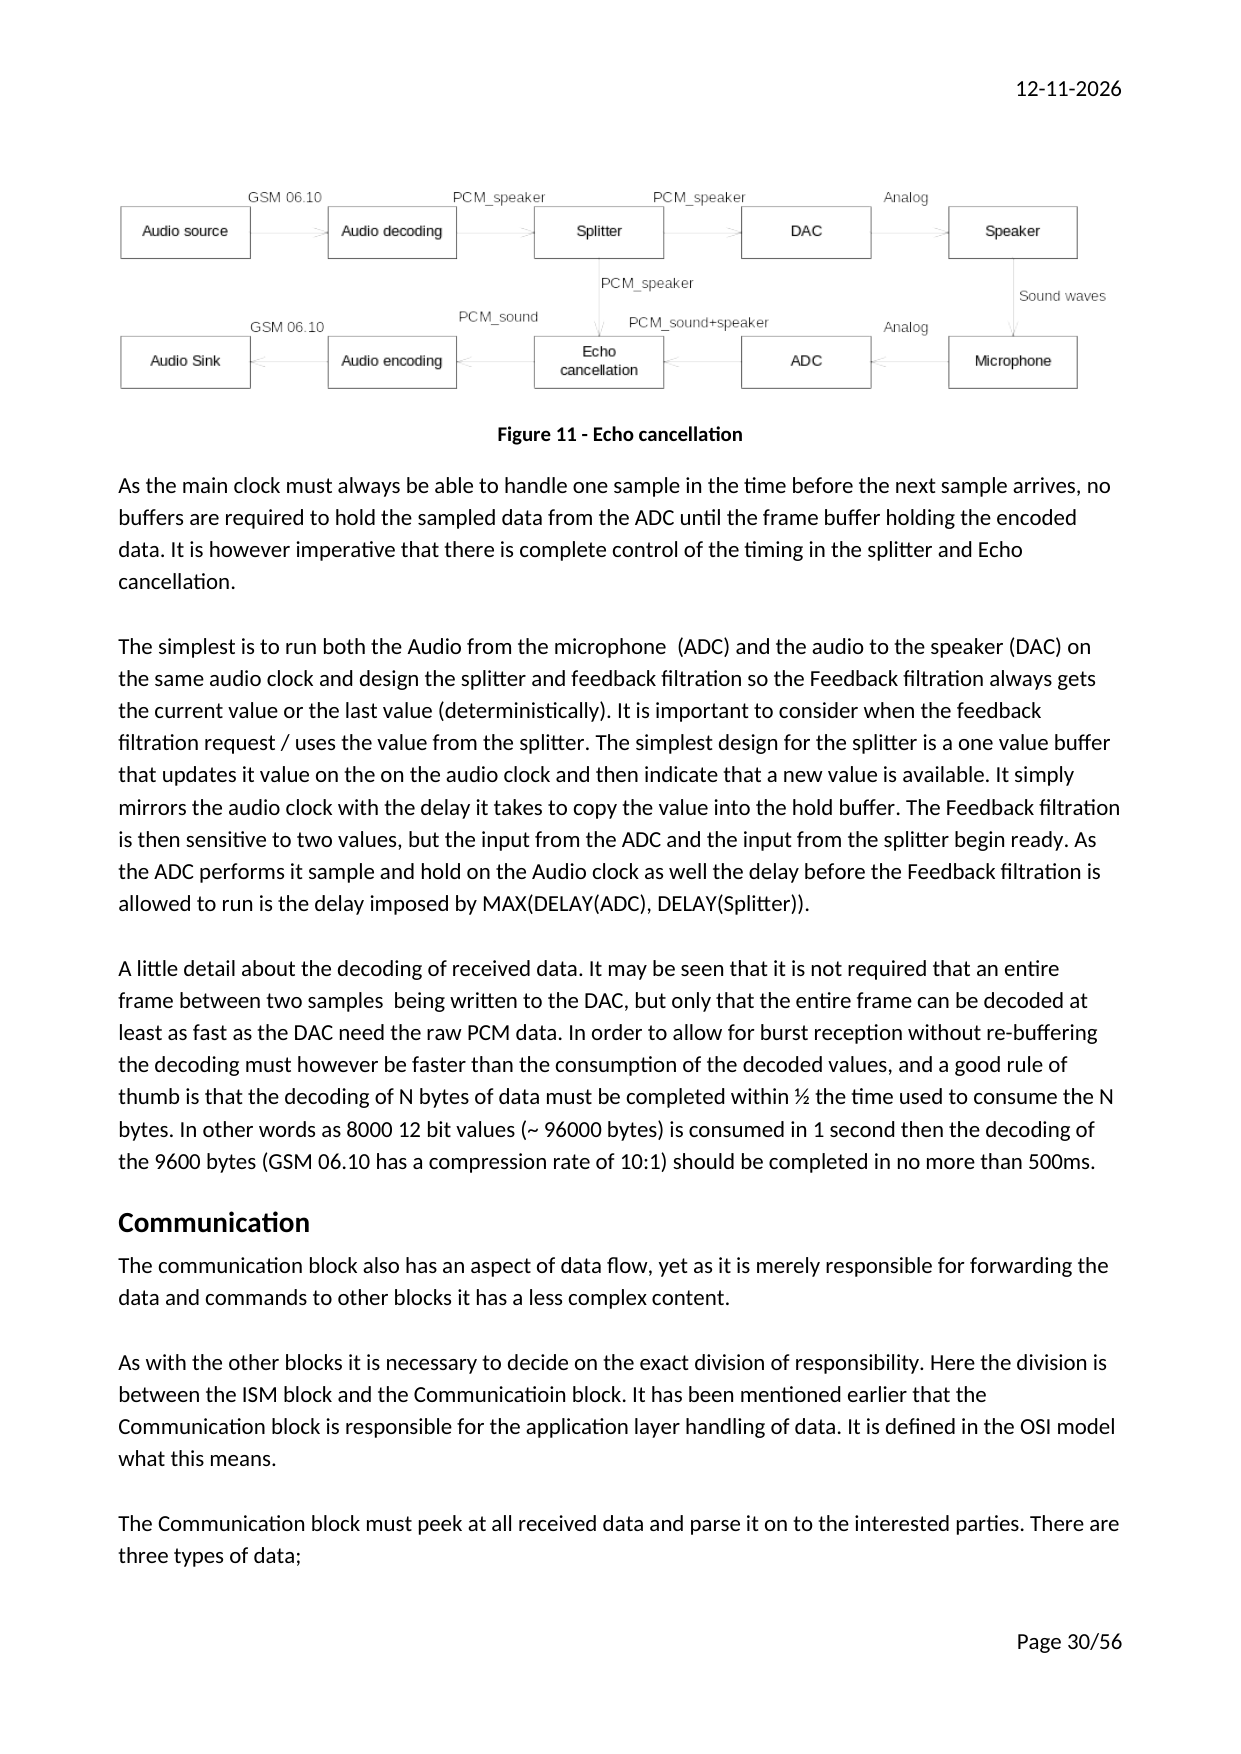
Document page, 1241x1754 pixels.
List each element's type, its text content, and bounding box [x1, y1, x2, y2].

text The communication block also has an aspect of data flow, yet as it is merely responsible for forwarding the data and commands to other blocks it has a less complex content. [118, 1251, 1122, 1311]
text As the main clock must always be able to handle one sample in the time before the next sample arrives, no buffers are required to hold the sampled data from the ADC until the frame buffer holding the encoded data. It is however imperative that there is complete control of the timing in the splitter and Echo cancellation. [118, 471, 1122, 596]
text The Communication block must peek at all received data and parse it on to the interested parties. There are three types of data; [118, 1509, 1122, 1569]
text As with the other blocks it is necessary to decide on the exact division of responsibility. Here the division is between the ISM block and the Communicatioin block. It has been mentioned earlier that the Communication block is responsible for the application layer handling of data. It is defined in the OSI model what this means. [118, 1348, 1122, 1472]
subtitle Communication [118, 1204, 1122, 1240]
text The simplest is to run both the Audio from the microphone (ADC) and the audio to the speaker (DAC) on the same audio clock and design the splitter and feedback filtration so the Feedback filtration always gets the current value or the last value (deterministically). It is important to consider when the feedback filtration request / uses the value from the splitter. The simplest design for the splitter is a one value buffer that updates it value on the on the audio clock and then indicate that a new value is available. It simply mirrors the audio clock with the delay it takes to copy the value into the hold buffer. The Feedback filtration is then sensitive to two values, but the input from the ADC and the input from the splitter begin ready. As the ADC performs it sample and hold on the Audio clock as well the delay before the Feedback filtration is allowed to run is the delay imposed by MAX(DELAY(ADC), DELAY(Splitter)). [118, 632, 1122, 917]
text Figure 11 - Echo cancellation [118, 421, 1122, 446]
text A little detail about the decoding of received data. It may be seen that it is not required that an entire frame between two samples being written to the DAC, but only that the entire frame can be decoded at least as fast as the DAC need the raw PCM data. In order to allow for burst reception without re-buffering the decoding must however be faster than the consumption of the decoded values, and a good rule of thumb is that the decoding of N bytes of data must be completed within ½ the time used to consume the N bytes. In other words as 8000 12 bit values (~ 96000 bytes) is consumed in 1 second then the decoding of the 9600 bytes (GSM 06.10 has a compression rate of 10:1) should be completed in no more than 500ms. [118, 954, 1122, 1175]
